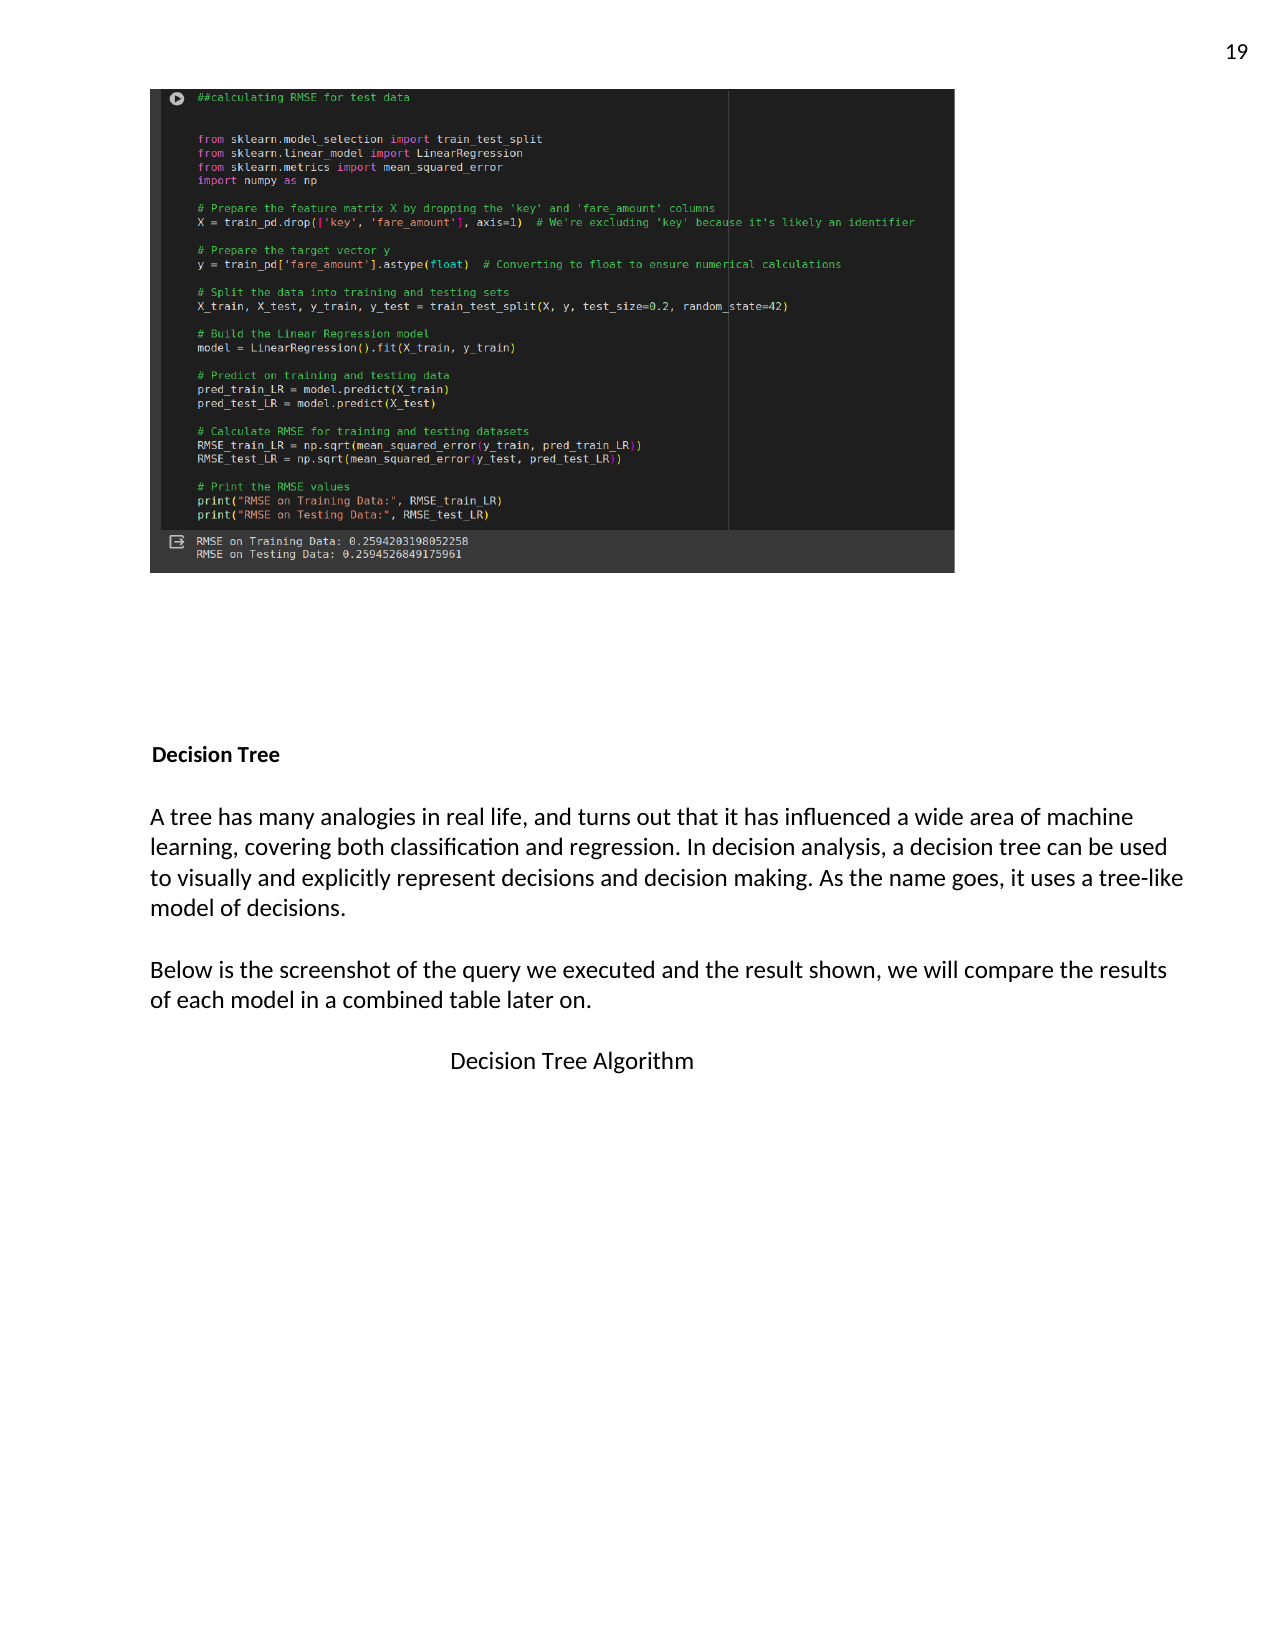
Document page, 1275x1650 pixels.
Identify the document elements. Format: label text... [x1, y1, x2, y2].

text A tree has many analogies in real life, and turns out that it has influenced a wide area of machine learning, covering both classification and regression. In decision analysis, a decision tree can be used to visually and explicitly represent decisions and decision making. As the name goes, it uses a tree-like model of decisions. [150, 801, 1188, 923]
text Decision Tree Algorithm [450, 1045, 1248, 1076]
text Below is the screenshot of the query we executed and the result shown, we will compare the results of each model in a combined table later on. [150, 954, 1172, 1015]
picture [150, 89, 955, 573]
text Decision Tree [152, 740, 1248, 768]
